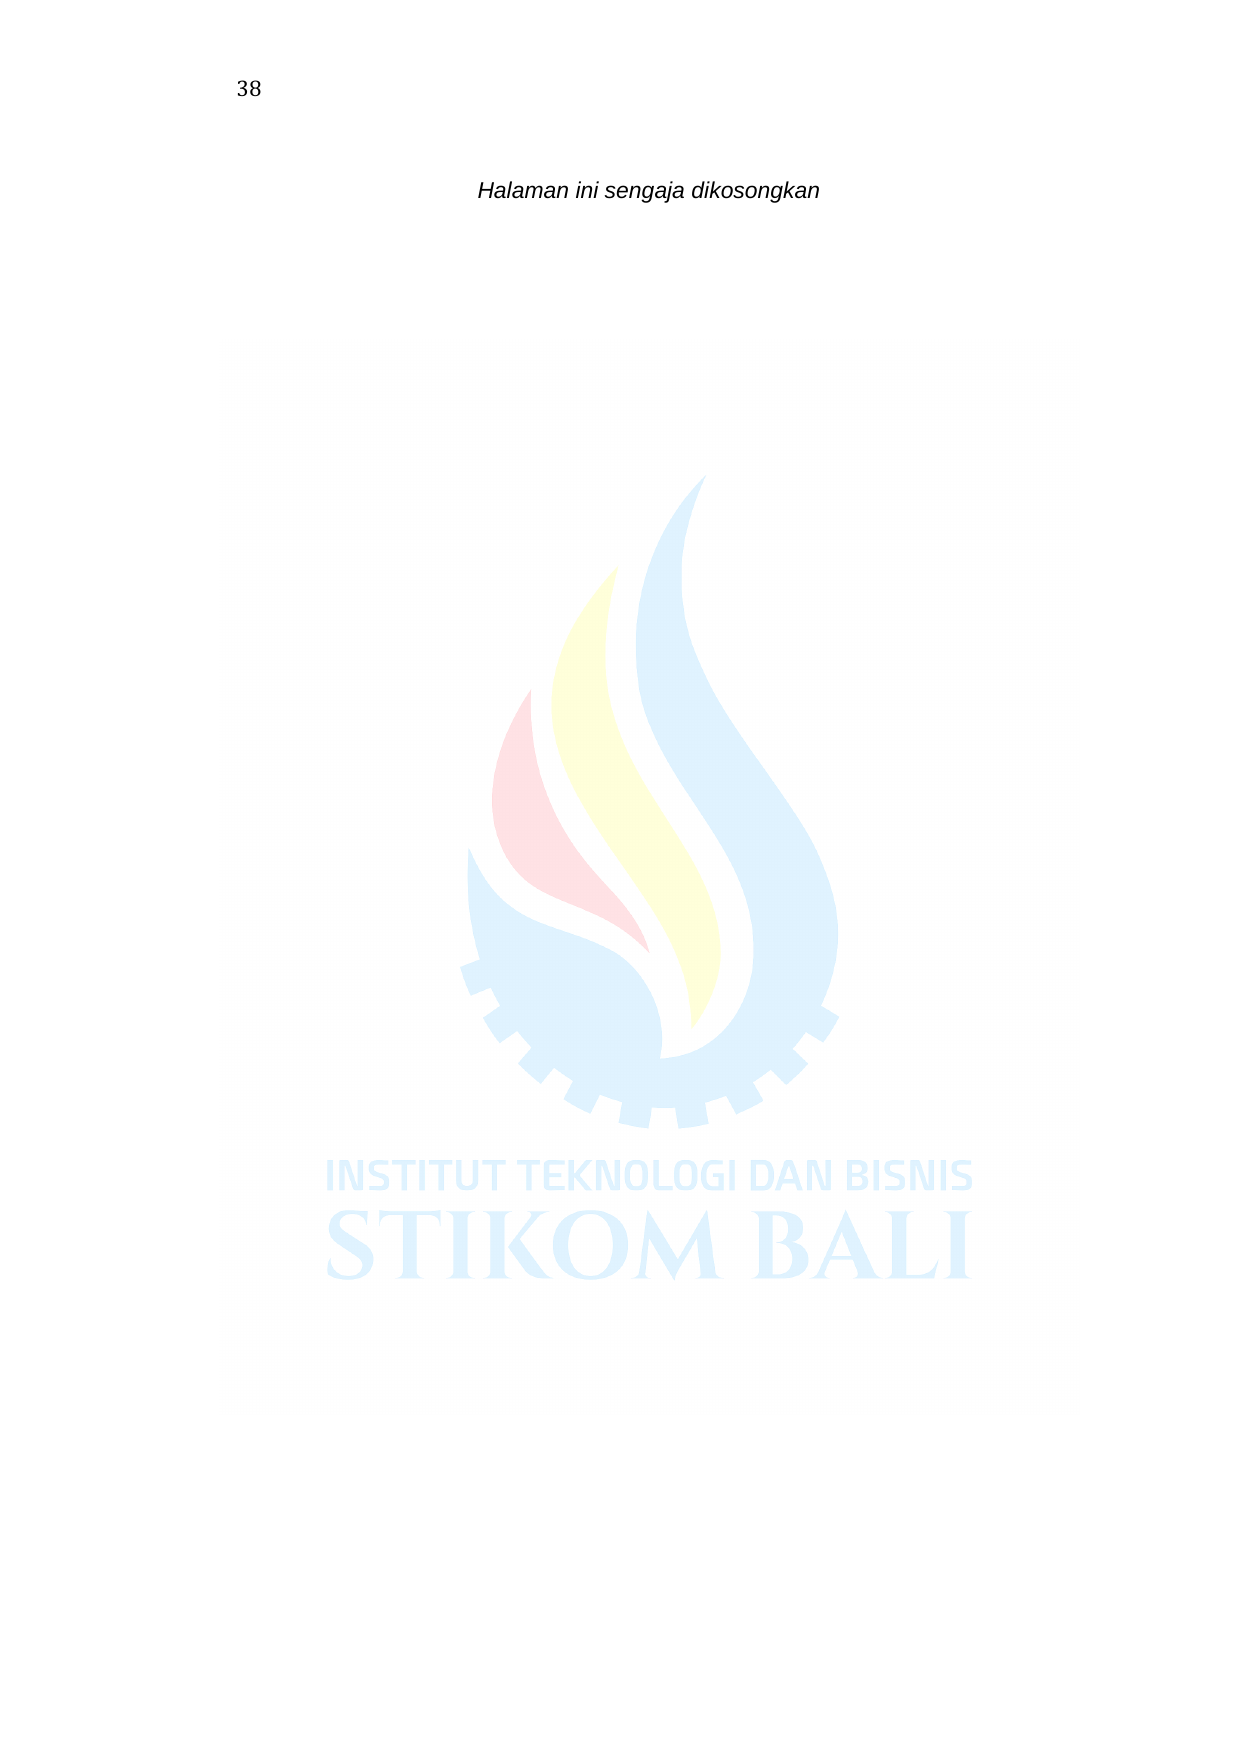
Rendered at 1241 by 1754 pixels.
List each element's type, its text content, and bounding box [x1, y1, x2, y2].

text Halaman ini sengaja dikosongkan [236, 177, 1063, 203]
